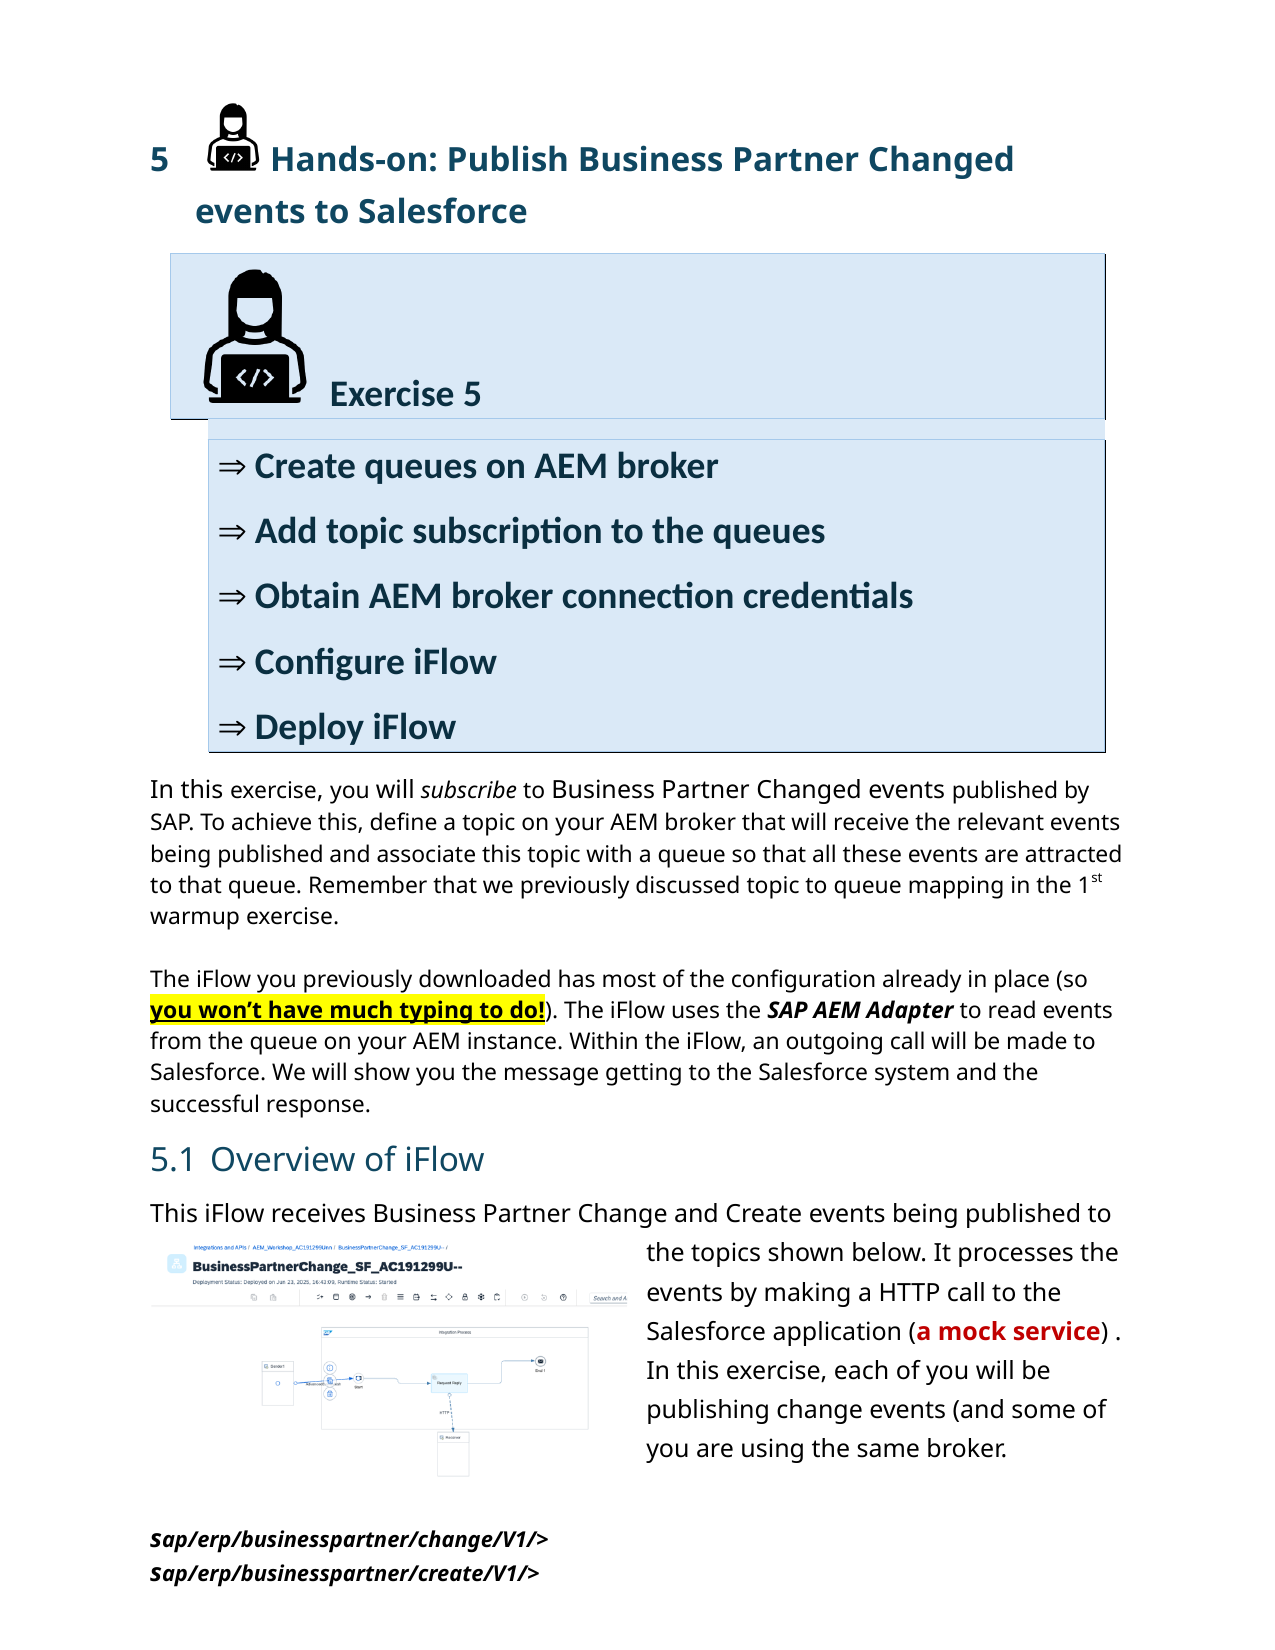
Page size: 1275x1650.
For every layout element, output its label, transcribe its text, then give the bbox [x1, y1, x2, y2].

picture [195, 96, 270, 172]
text In this exercise, you will subscribe to Business Partner Changed events published by SAP. To achieve this, define a topic on your AEM broker that will receive the relevant events being published and associate this topic with a queue so that all these events are attracted to that queue. Remember that we previously discussed topic to queue mapping in the 1st warmup exercise. [150, 772, 1125, 931]
list Create queues on AEM broker [209, 440, 1104, 488]
text Exercise 5 [171, 254, 1104, 418]
text sap/erp/businesspartner/change/V1/> [150, 1521, 1125, 1555]
picture [179, 256, 330, 406]
text Hands-on: Publish Business Partner Changed events to Salesforce [150, 97, 1125, 233]
text sap/erp/businesspartner/create/V1/> [150, 1555, 1125, 1589]
list Configure iFlow [209, 634, 1104, 683]
subtitle Overview of iFlow [150, 1135, 1125, 1181]
text The iFlow you previously downloaded has most of the configuration already in place (so you won’t have much typing to do!). The iFlow uses the SAP AEM Adapter to read events from the queue on your AEM instance. Within the iFlow, an outgoing call will be made to Salesforce. We will show you the message getting to the Salesforce system and the successful response. [150, 962, 1125, 1119]
list Add topic subscription to the queues [209, 504, 1104, 553]
picture [150, 1241, 627, 1477]
list Obtain AEM broker connection credentials [209, 569, 1104, 618]
list Deploy iFlow [209, 700, 1104, 751]
